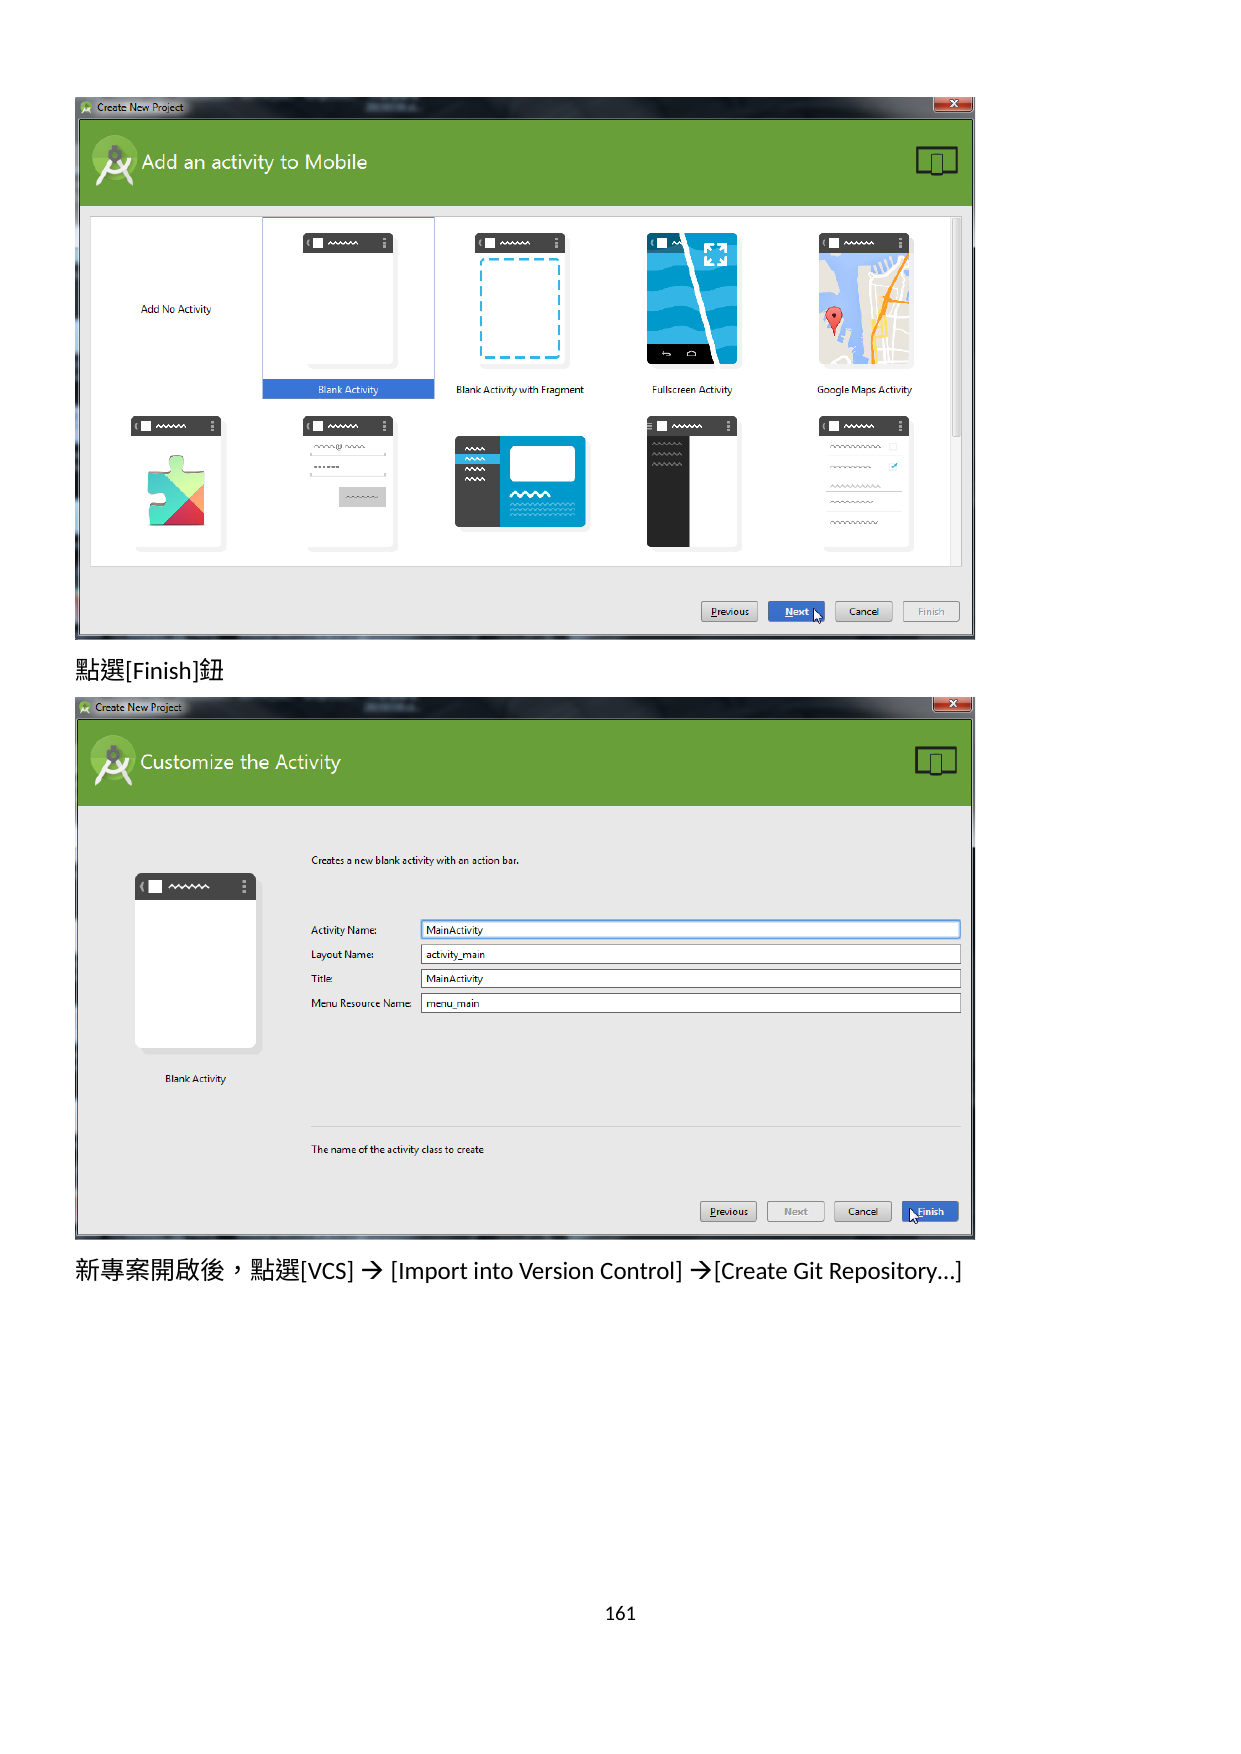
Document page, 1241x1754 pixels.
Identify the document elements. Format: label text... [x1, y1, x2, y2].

picture [75, 97, 976, 640]
picture [75, 697, 976, 1240]
text 新專案開啟後，點選[VCS] [Import into Version Control] [Create Git Repository…] [75, 1250, 1165, 1287]
text 點選[Finish]鈕 [75, 650, 1165, 687]
